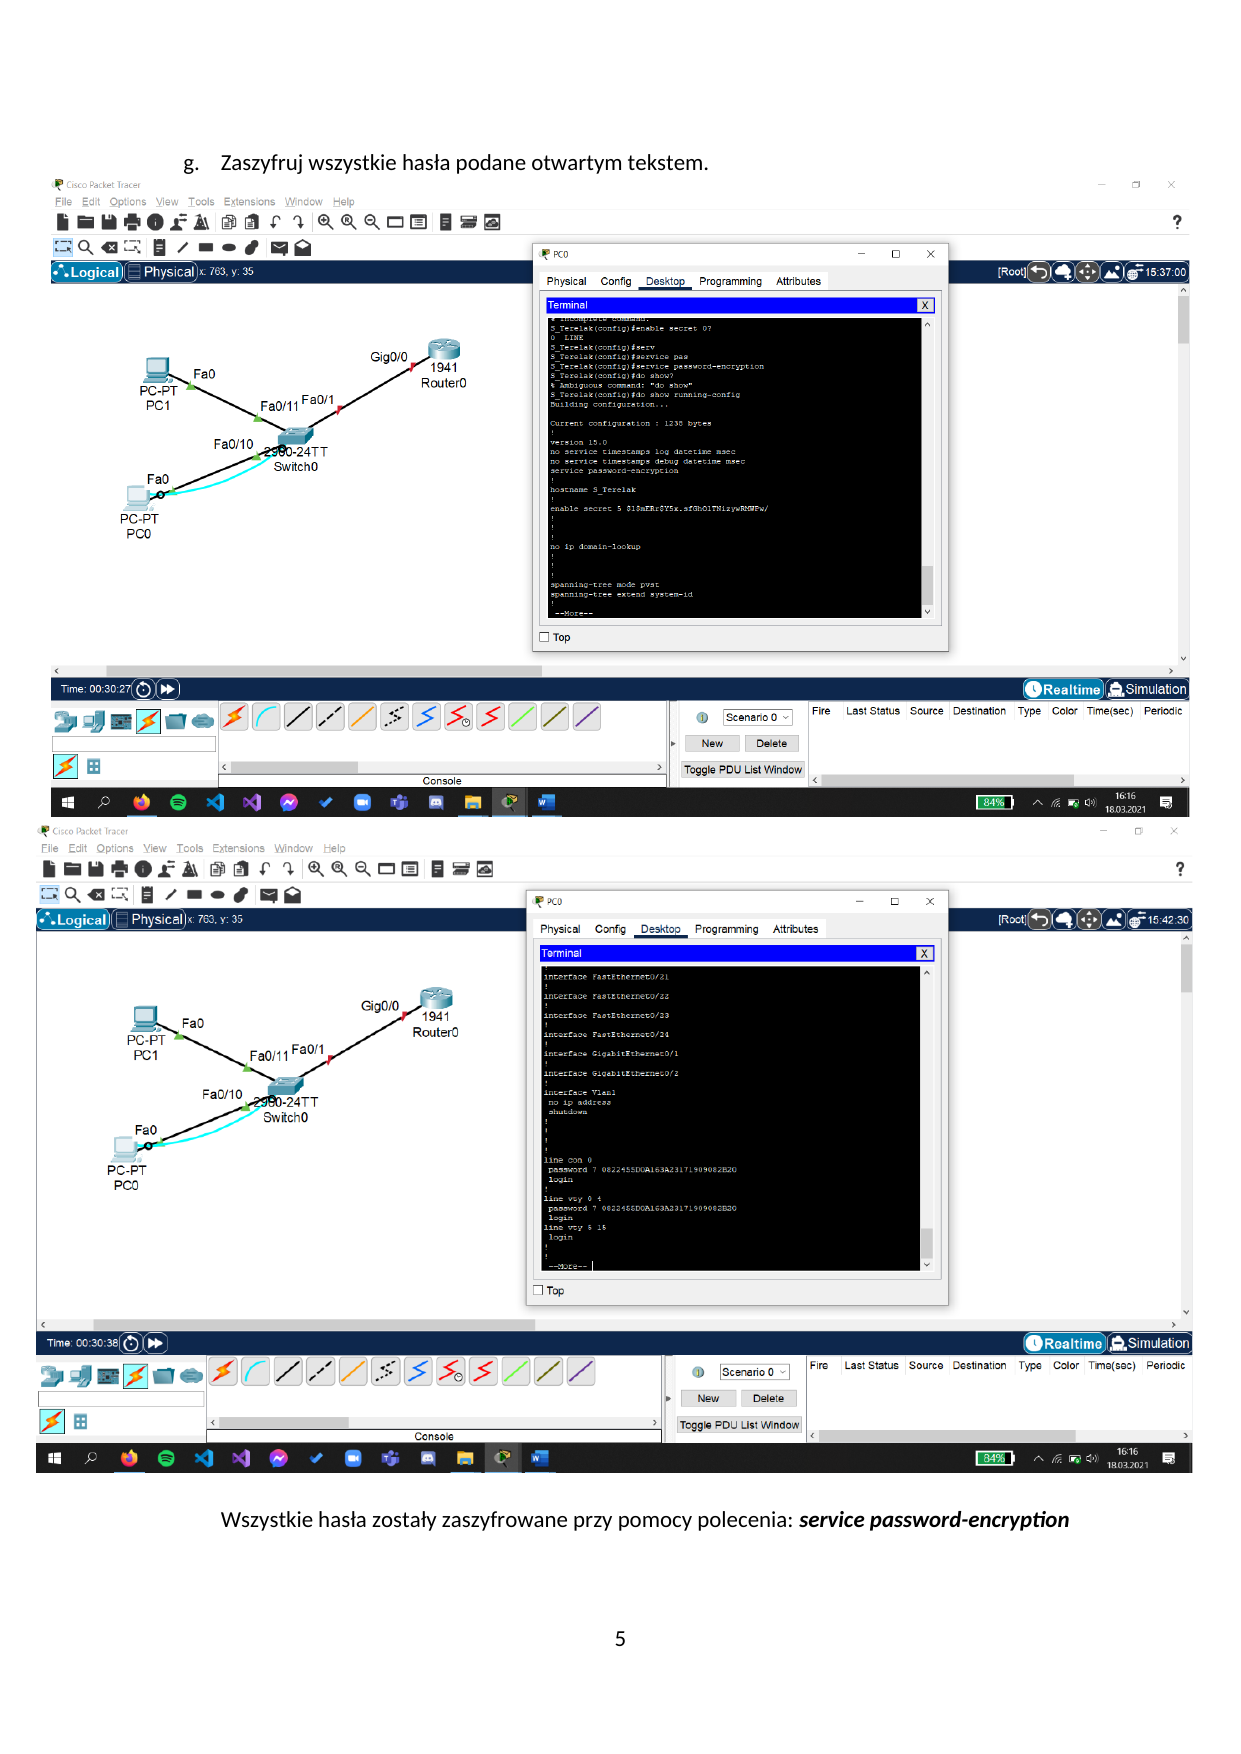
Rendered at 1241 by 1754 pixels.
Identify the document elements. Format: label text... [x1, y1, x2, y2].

picture [51, 176, 1190, 817]
picture [99, 915, 105, 924]
picture [36, 822, 1193, 1473]
list Zaszyfruj wszystkie hasła podane otwartym tekstem. [183, 148, 1093, 176]
list Wszystkie hasła zostały zaszyfrowane przy pomocy polecenia: service password-encryption [221, 1505, 1093, 1533]
